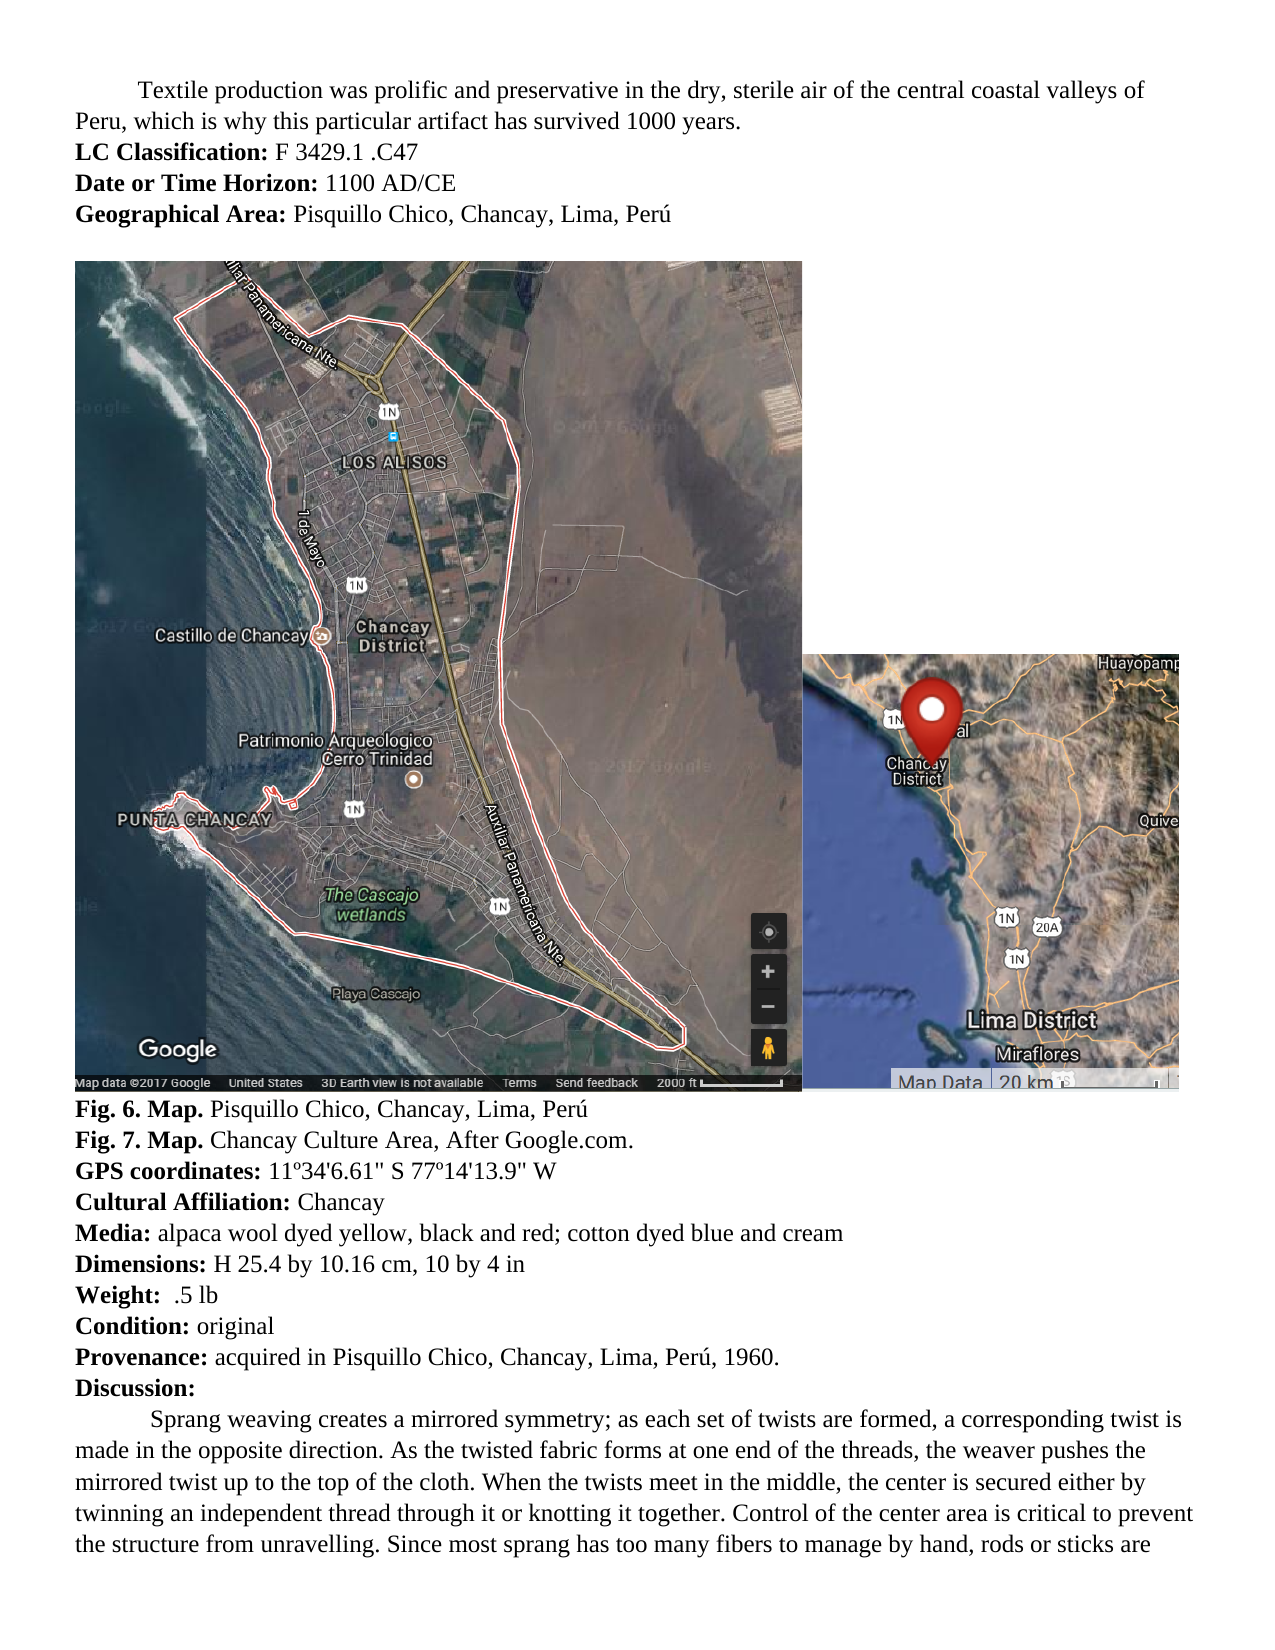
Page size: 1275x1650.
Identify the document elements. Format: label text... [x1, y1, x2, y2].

text Weight: .5 lb [75, 1280, 1200, 1309]
text LC Classification: F 3429.1 .C47 [75, 137, 1200, 166]
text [75, 1404, 1200, 1557]
text Geographical Area: Pisquillo Chico, Chancay, Lima, Perú [75, 199, 1200, 228]
text Fig. 7. Map. Chancay Culture Area, After Google.com. [75, 1125, 1200, 1154]
text Provenance: acquired in Pisquillo Chico, Chancay, Lima, Perú, 1960. [75, 1342, 1200, 1371]
text Media: alpaca wool dyed yellow, black and red; cotton dyed blue and cream [75, 1218, 1200, 1247]
text Discussion: [75, 1373, 1200, 1402]
text Cultural Affiliation: Chancay [75, 1187, 1200, 1216]
text GPS coordinates: 11º34'6.61" S 77º14'13.9" W [75, 1156, 1200, 1185]
text Textile production was prolific and preservative in the dry, sterile air of the central coastal valleys of Peru, which is why this particular artifact has survived 1000 years. [75, 75, 1200, 135]
picture [75, 261, 1179, 1092]
text Condition: original [75, 1311, 1200, 1340]
text Fig. 6. Map. Pisquillo Chico, Chancay, Lima, Perú [75, 1094, 1200, 1123]
text Dimensions: H 25.4 by 10.16 cm, 10 by 4 in [75, 1249, 1200, 1278]
text Date or Time Horizon: 1100 AD/CE [75, 168, 1200, 197]
